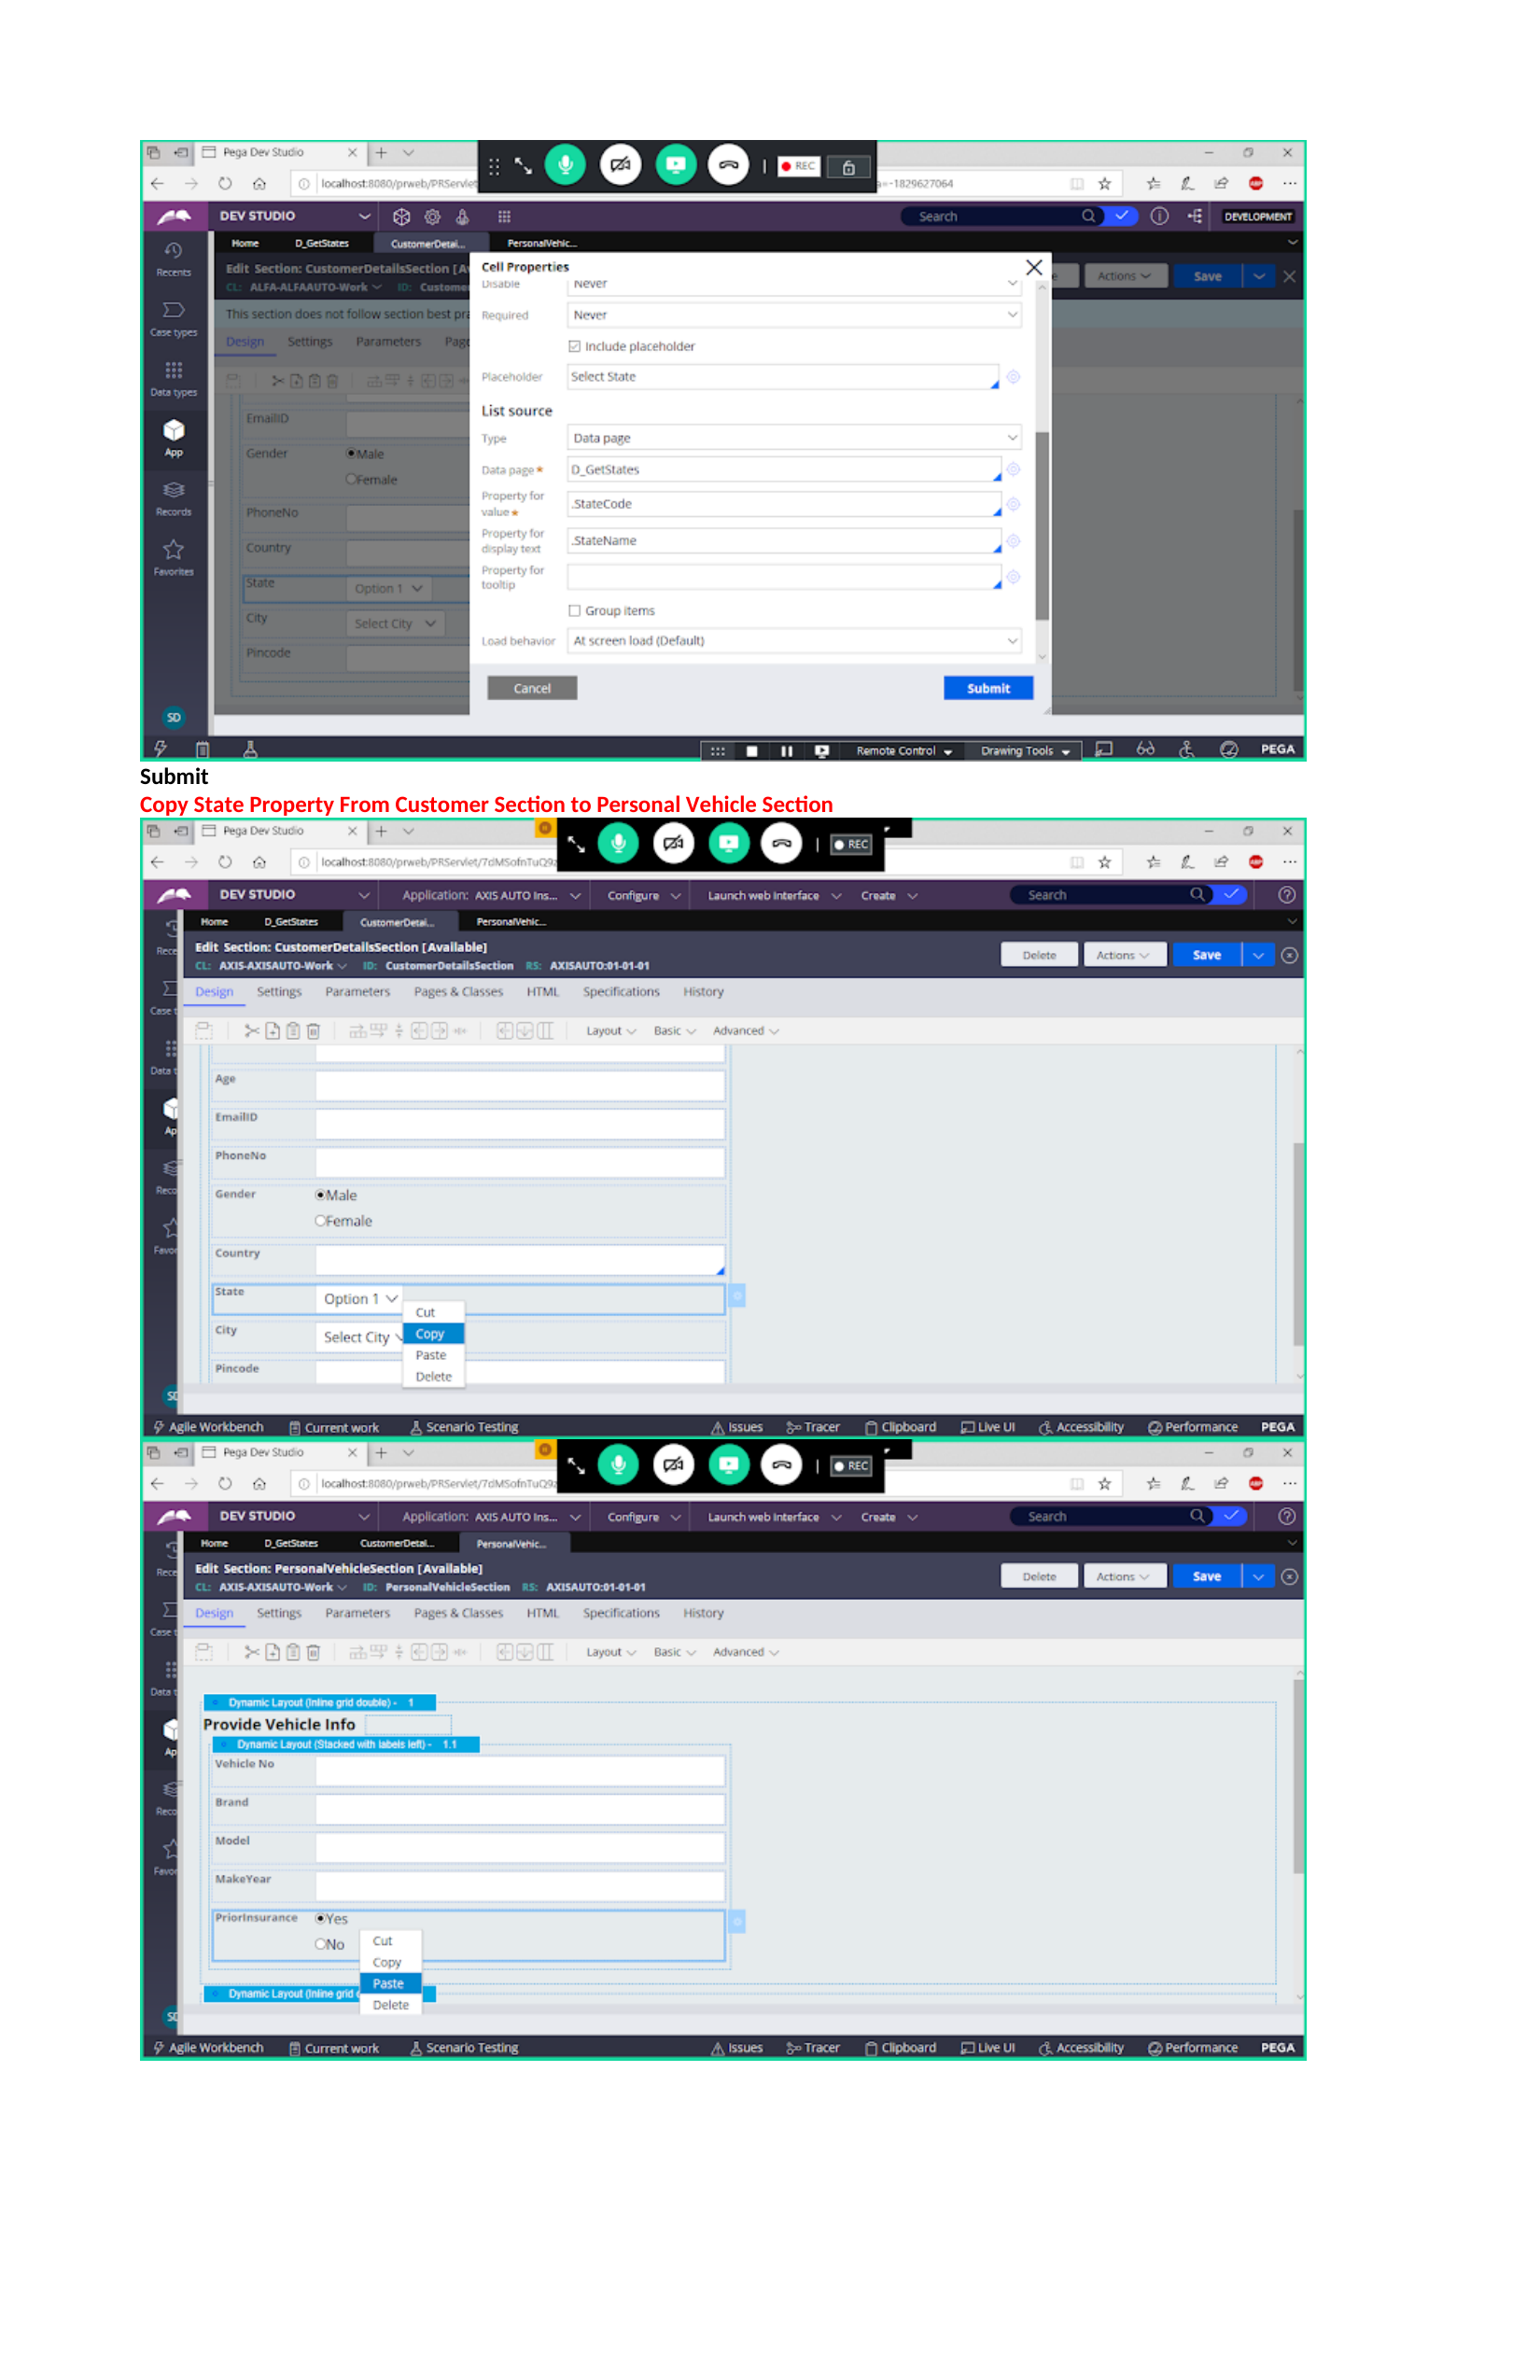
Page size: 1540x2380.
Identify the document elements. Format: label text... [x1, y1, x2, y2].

picture [140, 140, 1307, 762]
text Submit [140, 762, 1400, 790]
picture [140, 818, 1307, 2061]
text Copy State Property From Customer Section to Personal Vehicle Section [140, 790, 1400, 819]
